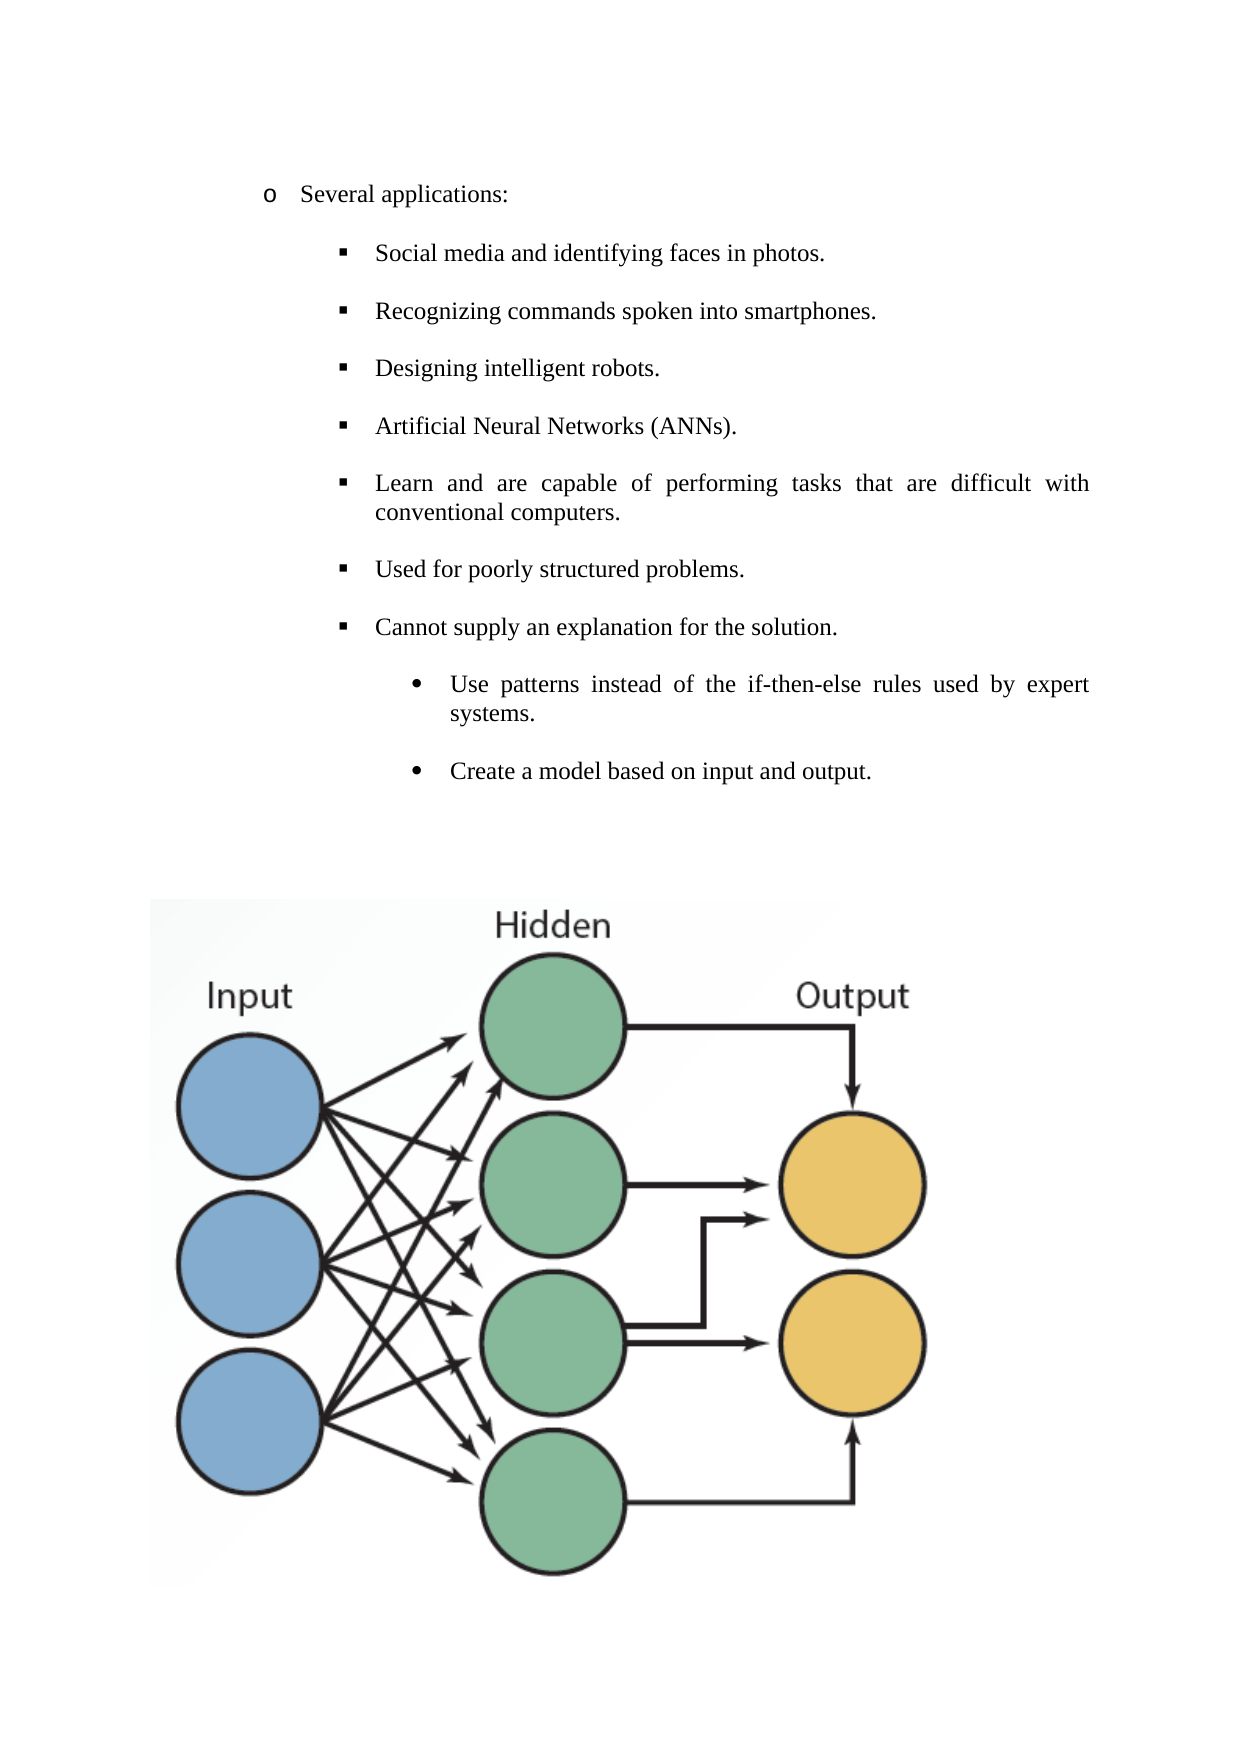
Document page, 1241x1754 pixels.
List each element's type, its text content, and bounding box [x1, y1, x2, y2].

list Recognizing commands spoken into smartphones. [337, 296, 1090, 324]
list Create a model based on input and output. [412, 756, 1090, 784]
list Used for poorly structured problems. [337, 554, 1090, 583]
list Designing intelligent robots. [337, 353, 1090, 382]
list Several applications: [262, 179, 1090, 209]
picture [150, 899, 951, 1586]
list Cannot supply an explanation for the solution. [337, 612, 1090, 641]
list Social media and identifying faces in photos. [337, 238, 1090, 267]
list Learn and are capable of performing tasks that are difficult with conventional computers. [337, 468, 1090, 526]
list Use patterns instead of the if-then-else rules used by expert systems. [412, 669, 1090, 727]
list Artificial Neural Networks (ANNs). [337, 411, 1090, 439]
